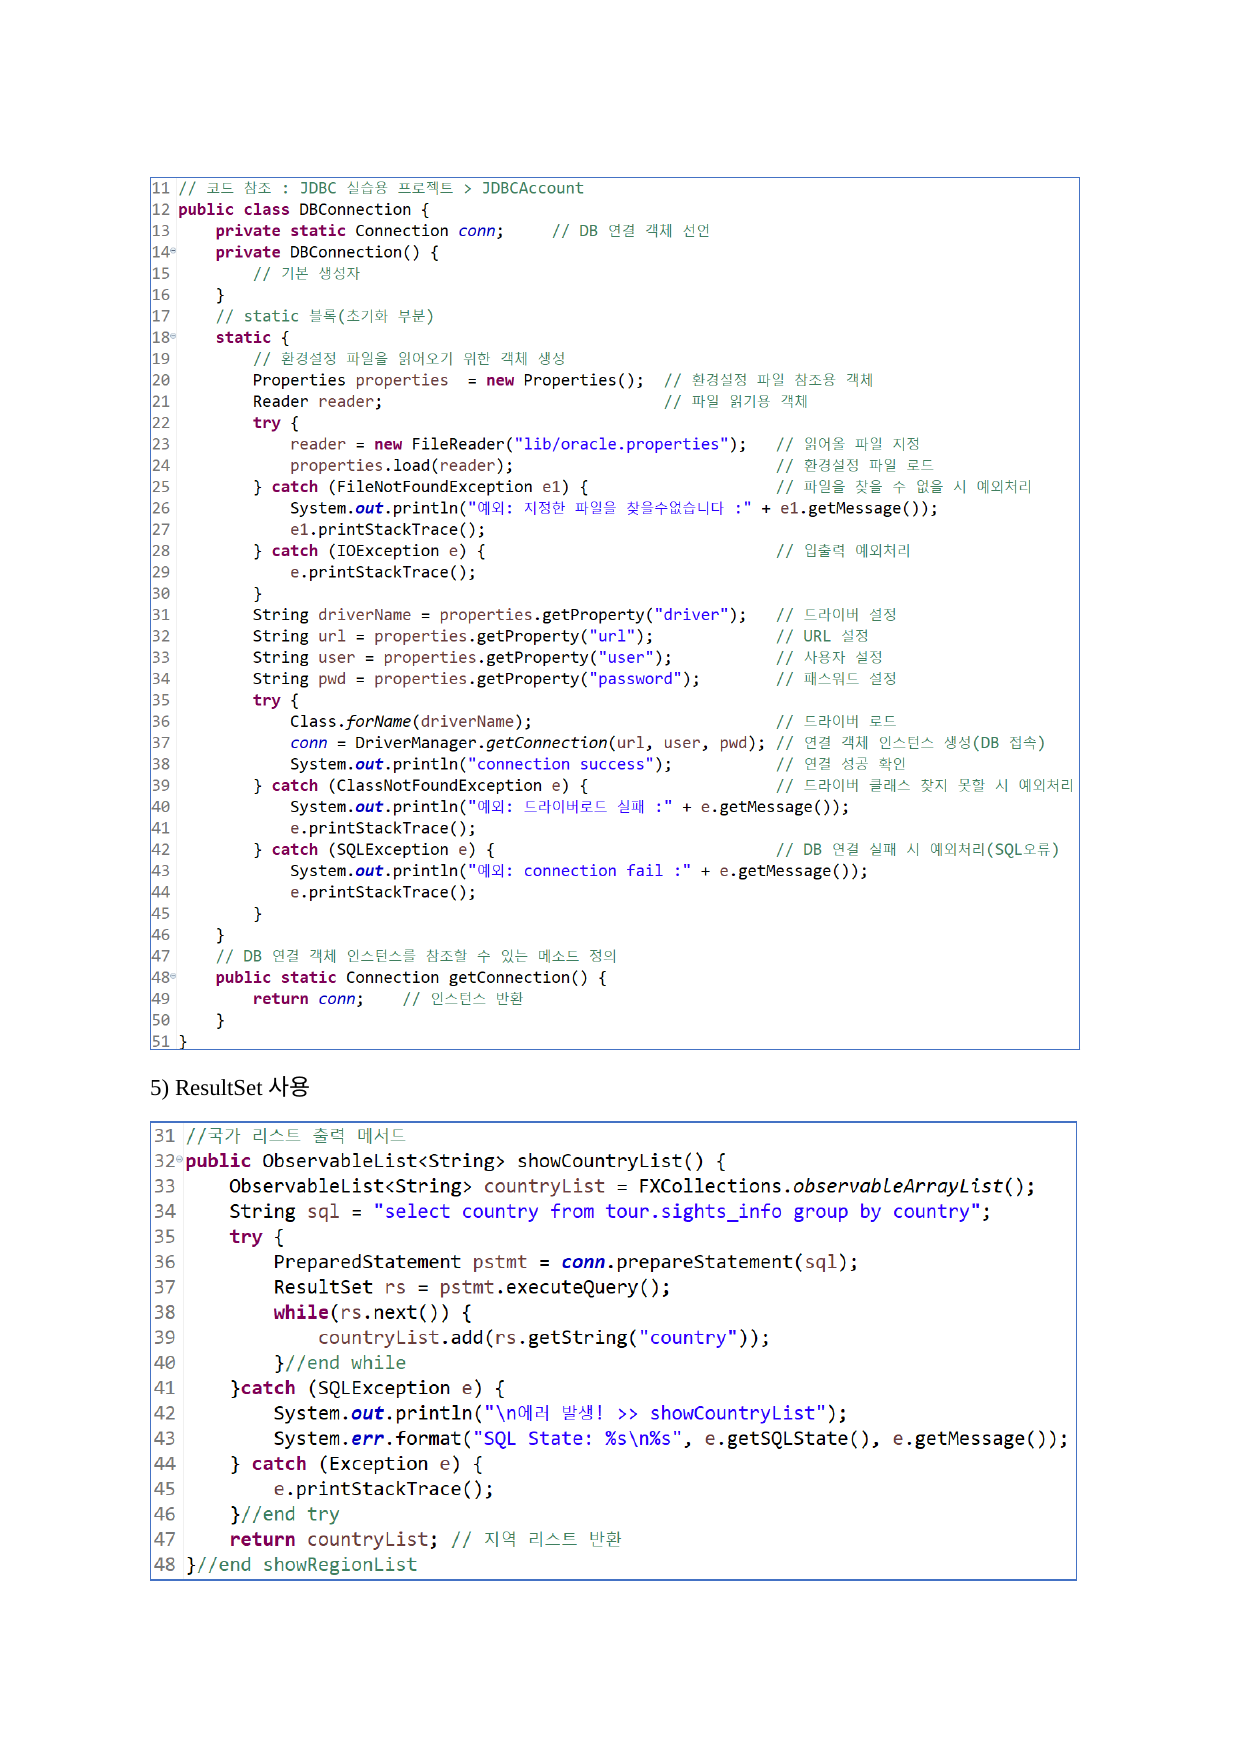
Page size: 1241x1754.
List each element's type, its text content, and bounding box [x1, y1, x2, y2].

picture [151, 1123, 1076, 1579]
text 5) ResultSet 사용 [150, 1069, 1090, 1102]
picture [151, 178, 1079, 1049]
